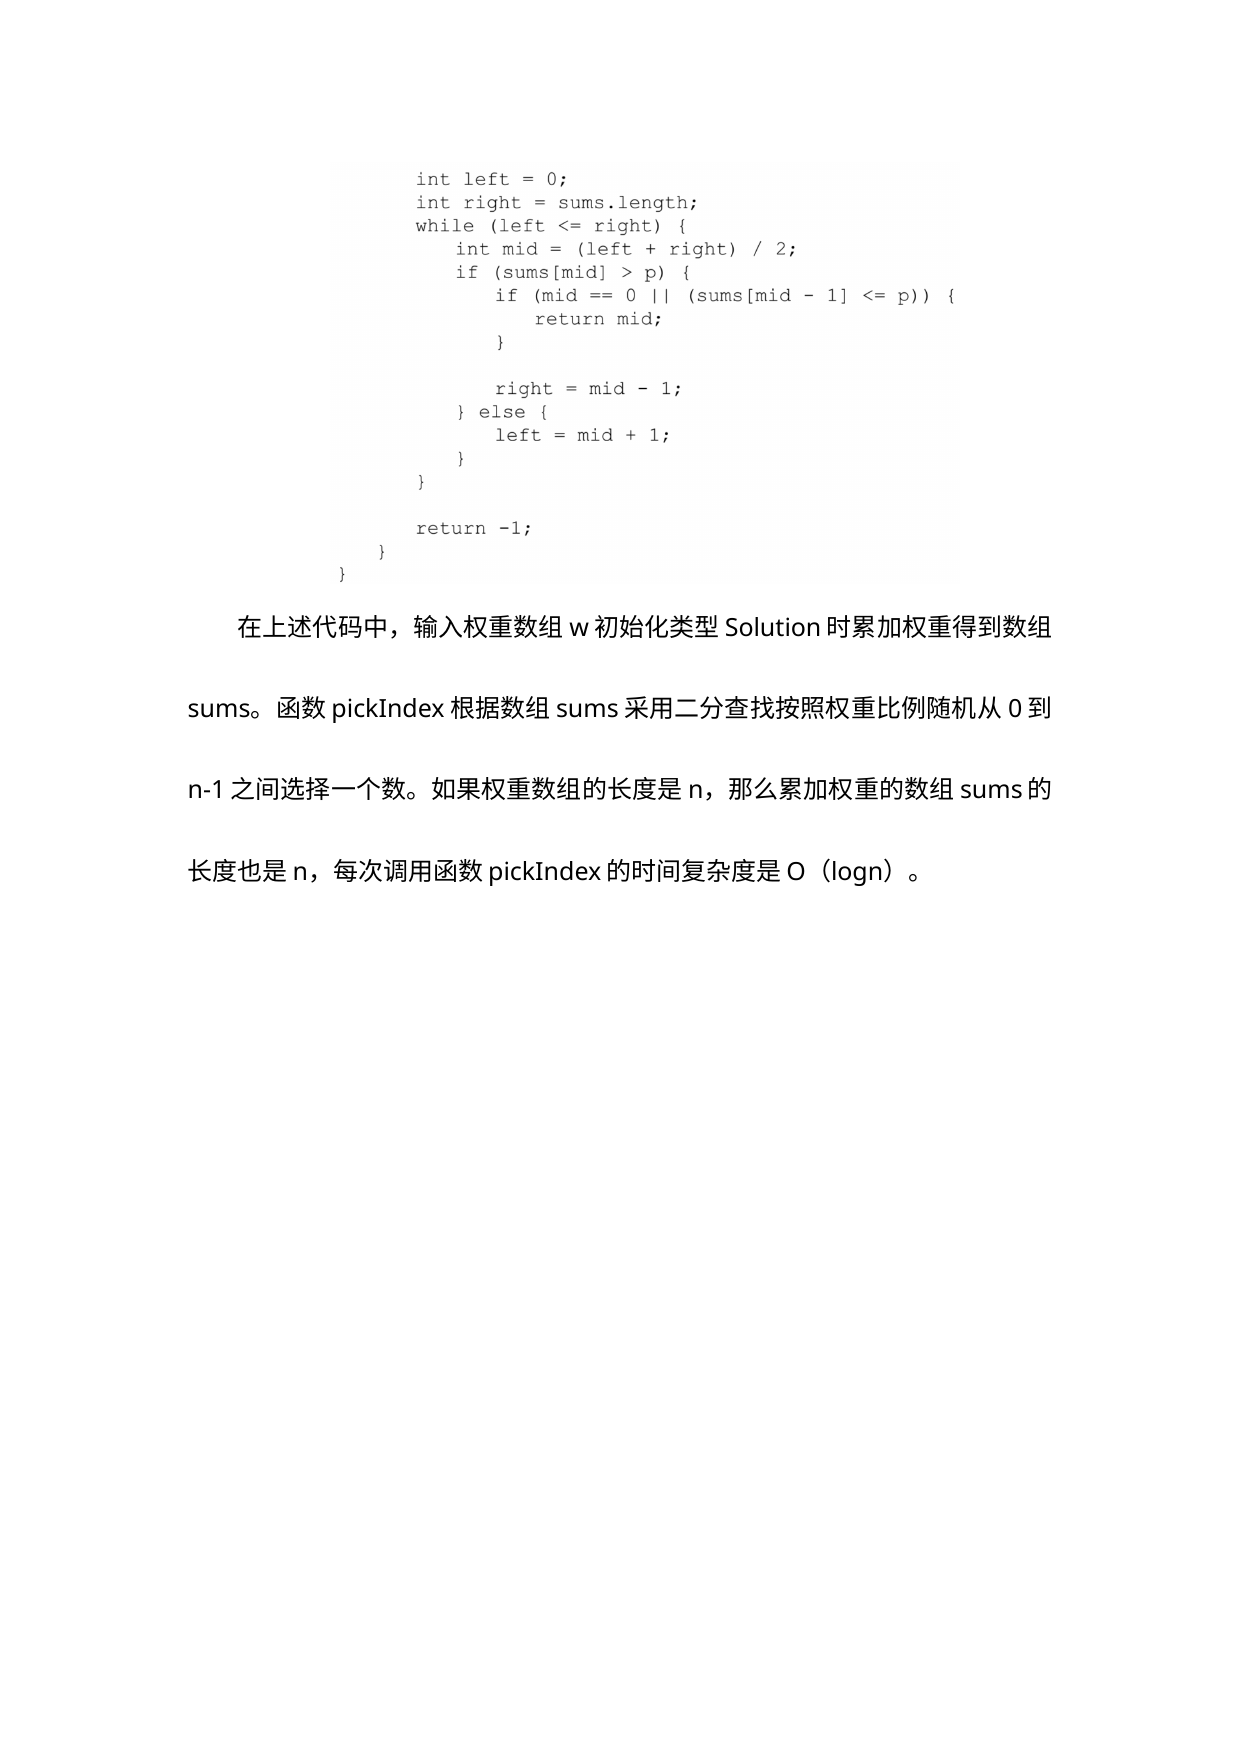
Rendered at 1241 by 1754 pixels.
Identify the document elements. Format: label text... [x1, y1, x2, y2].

text 在上述代码中，输入权重数组w初始化类型Solution时累加权重得到数组sums。函数pickIndex根据数组sums采用二分查找按照权重比例随机从0到n-1之间选择一个数。如果权重数组的长度是n，那么累加权重的数组sums的长度也是n，每次调用函数pickIndex的时间复杂度是O（logn）。 [187, 593, 1053, 902]
picture [330, 162, 960, 584]
